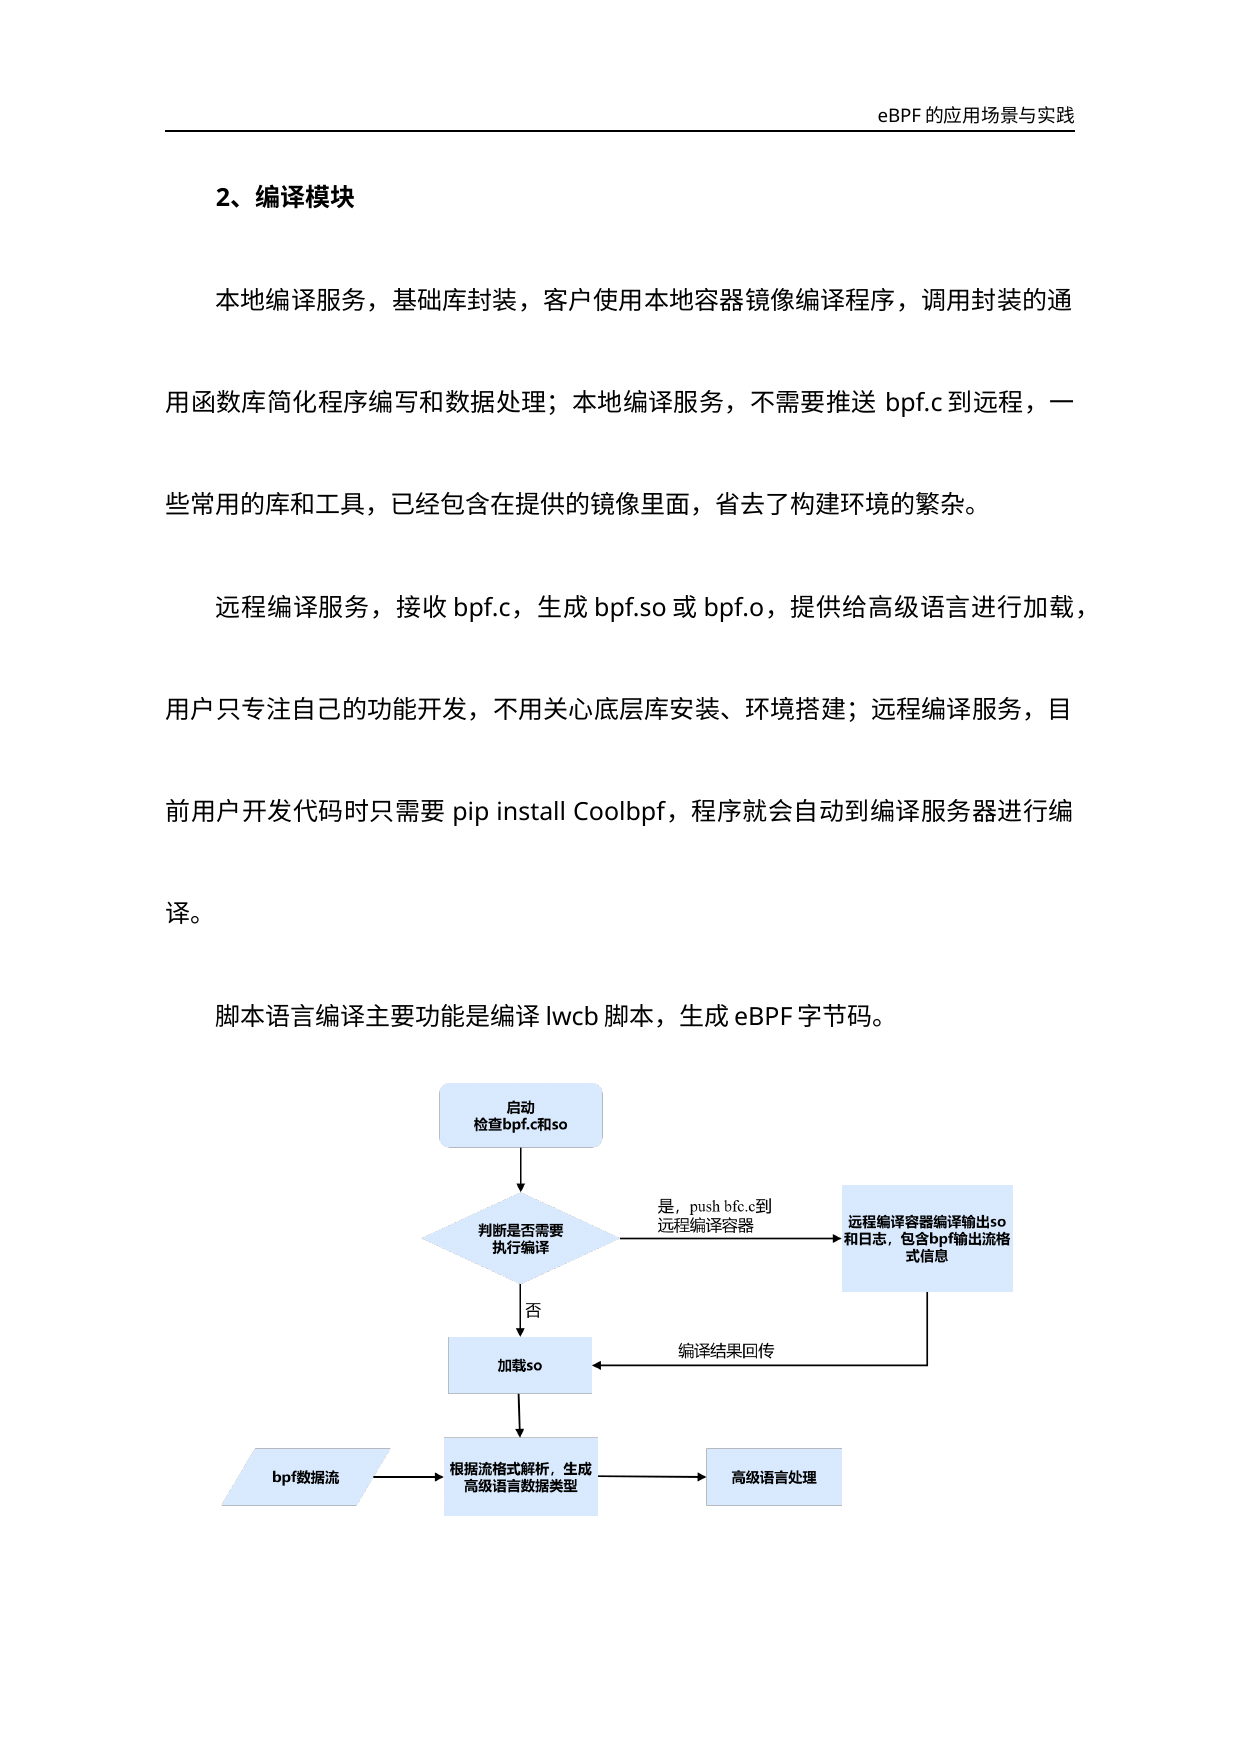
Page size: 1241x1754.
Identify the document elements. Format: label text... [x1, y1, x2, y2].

text 远程编译服务，接收bpf.c，生成bpf.so或bpf.o，提供给高级语言进行加载，用户只专注自己的功能开发，不用关心底层库安装、环境搭建；远程编译服务，目前用户开发代码时只需要pip install Coolbpf，程序就会自动到编译服务器进行编译。 [165, 572, 1075, 945]
text 2、编译模块 [165, 162, 1075, 230]
picture [221, 1083, 1019, 1516]
text 脚本语言编译主要功能是编译lwcb脚本，生成eBPF字节码。 [165, 980, 1075, 1048]
text 本地编译服务，基础库封装，客户使用本地容器镜像编译程序，调用封装的通用函数库简化程序编写和数据处理；本地编译服务，不需要推送bpf.c到远程，一些常用的库和工具，已经包含在提供的镜像里面，省去了构建环境的繁杂。 [165, 265, 1075, 537]
